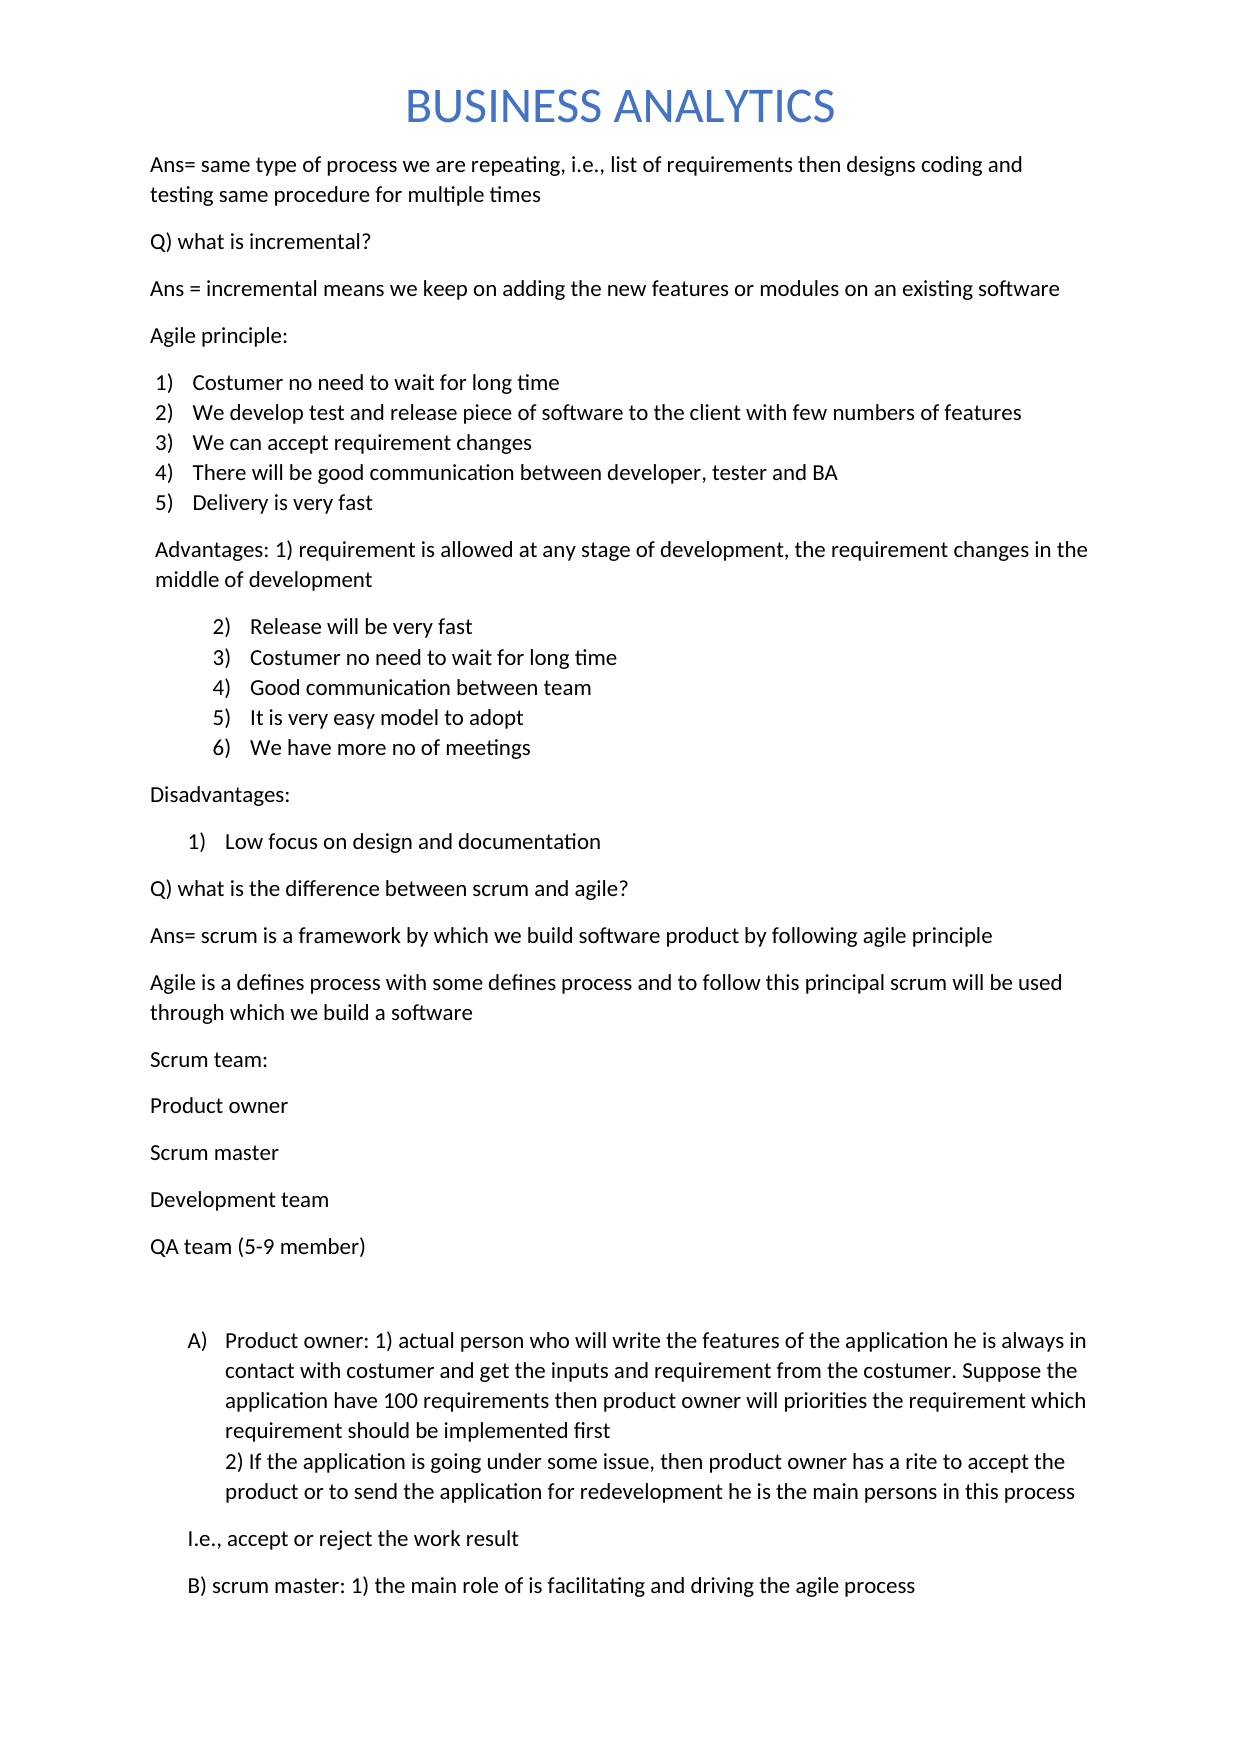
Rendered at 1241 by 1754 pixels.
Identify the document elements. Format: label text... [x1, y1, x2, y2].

list Good communication between team [212, 673, 1090, 701]
text Ans = incremental means we keep on adding the new features or modules on an existing software [150, 274, 1090, 302]
text Development team [150, 1185, 1090, 1213]
text I.e., accept or reject the work result [187, 1524, 1090, 1552]
text B) scrum master: 1) the main role of is facilitating and driving the agile process [187, 1571, 1090, 1599]
list Low focus on design and documentation [187, 827, 1090, 855]
list Costumer no need to wait for long time [155, 368, 1090, 396]
text Ans= scrum is a framework by which we build software product by following agile principle [150, 921, 1090, 949]
text QA team (5-9 member) [150, 1232, 1090, 1260]
list We develop test and release piece of software to the client with few numbers of features [155, 398, 1090, 426]
list Delivery is very fast [155, 488, 1090, 517]
text Disadvantages: [150, 780, 1090, 808]
text Advantages: 1) requirement is allowed at any stage of development, the requirement changes in the middle of development [155, 535, 1090, 594]
list 2) If the application is going under some issue, then product owner has a rite to accept the product or to send the application for redevelopment he is the main persons in this process [225, 1447, 1090, 1505]
text Q) what is incremental? [150, 227, 1090, 255]
text Scrum master [150, 1138, 1090, 1167]
text Product owner [150, 1092, 1090, 1120]
list Release will be very fast [212, 612, 1090, 641]
text Scrum team: [150, 1045, 1090, 1073]
list Product owner: 1) actual person who will write the features of the application he is always in contact with costumer and get the inputs and requirement from the costumer. Suppose the application have 100 requirements then product owner will priorities the requirement which requirement should be implemented first [187, 1326, 1090, 1445]
list We can accept requirement changes [155, 428, 1090, 456]
text Agile is a defines process with some defines process and to follow this principal scrum will be used through which we build a software [150, 968, 1090, 1026]
list Costumer no need to wait for long time [212, 643, 1090, 671]
text Agile principle: [150, 321, 1090, 349]
list There will be good communication between developer, tester and BA [155, 458, 1090, 486]
list It is very easy model to adopt [212, 703, 1090, 731]
text Ans= same type of process we are repeating, i.e., list of requirements then designs coding and testing same procedure for multiple times [150, 150, 1090, 208]
text Q) what is the difference between scrum and agile? [150, 874, 1090, 902]
list We have more no of meetings [212, 733, 1090, 761]
